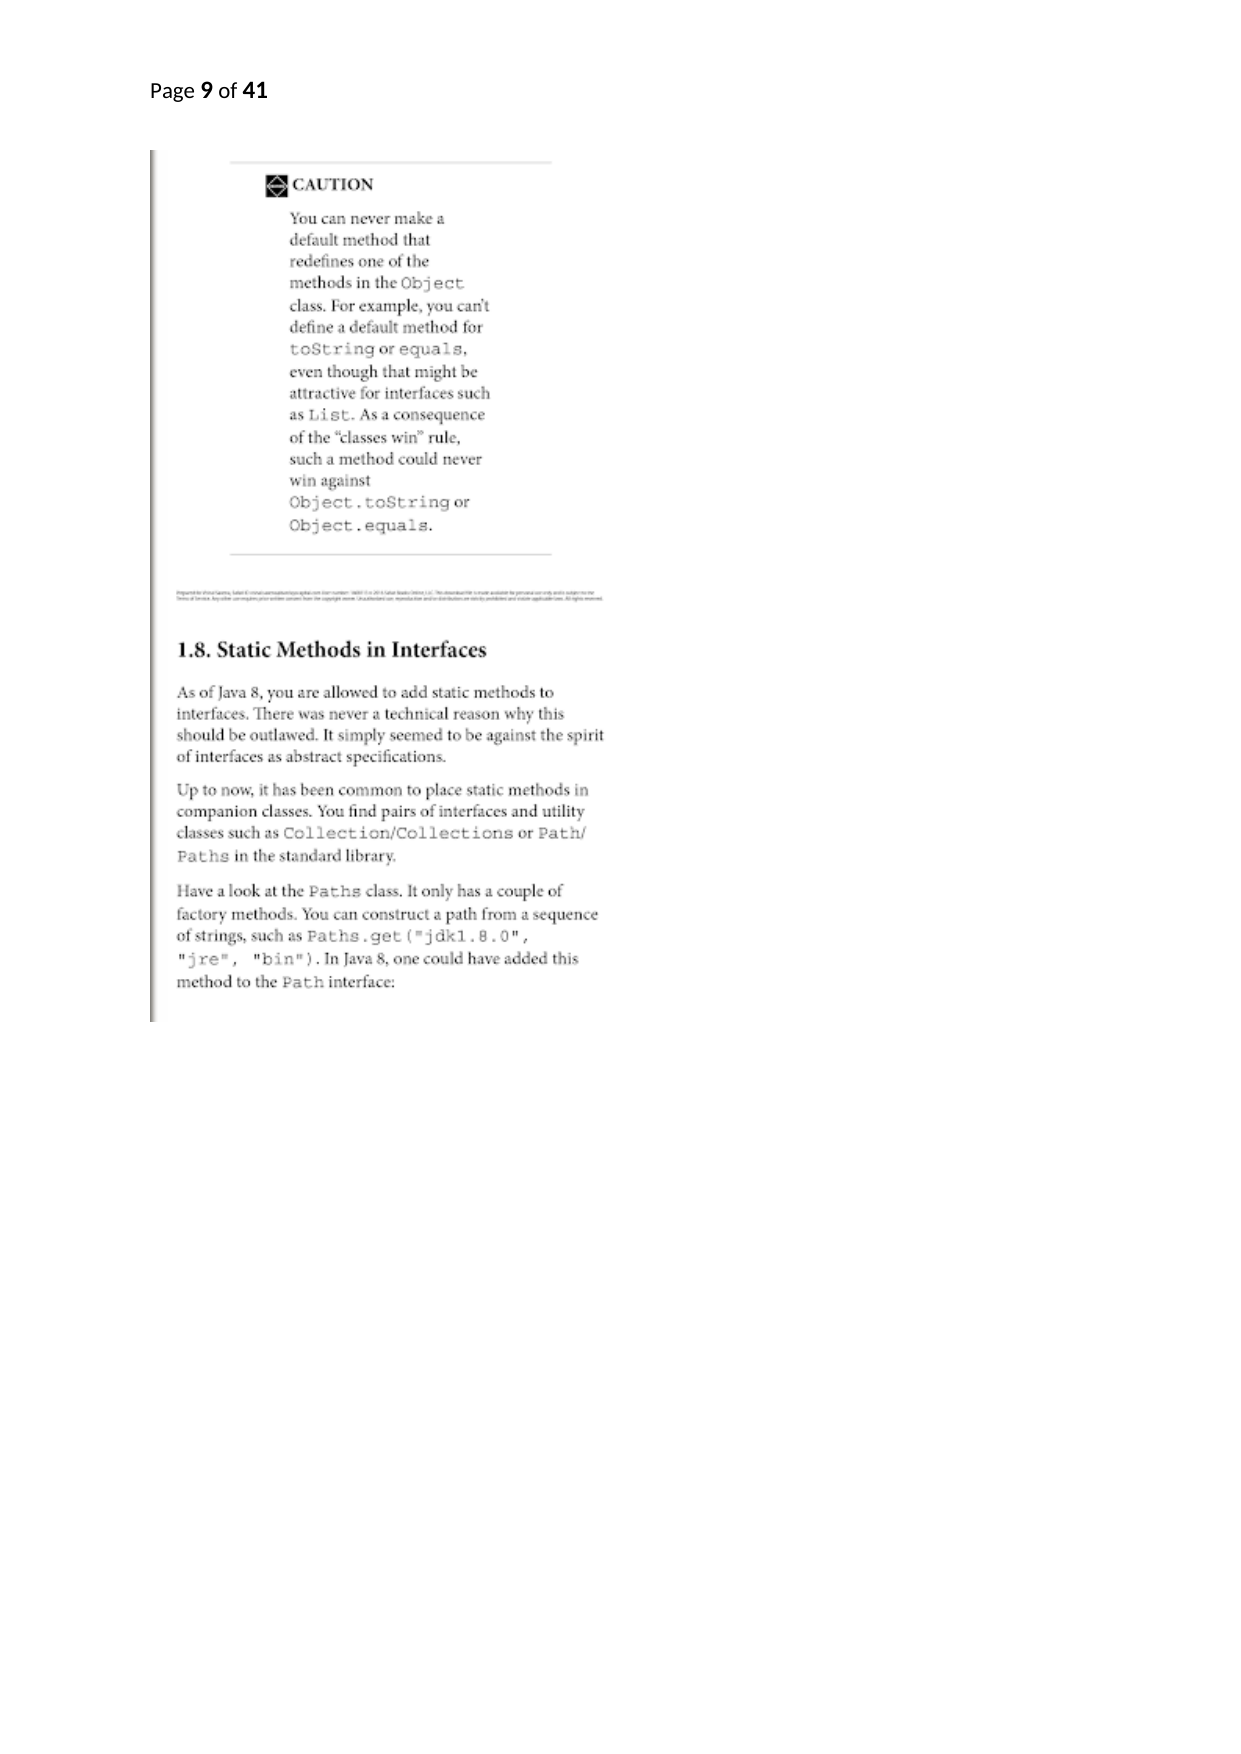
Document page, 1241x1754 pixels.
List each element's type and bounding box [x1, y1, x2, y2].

picture [150, 150, 632, 1022]
